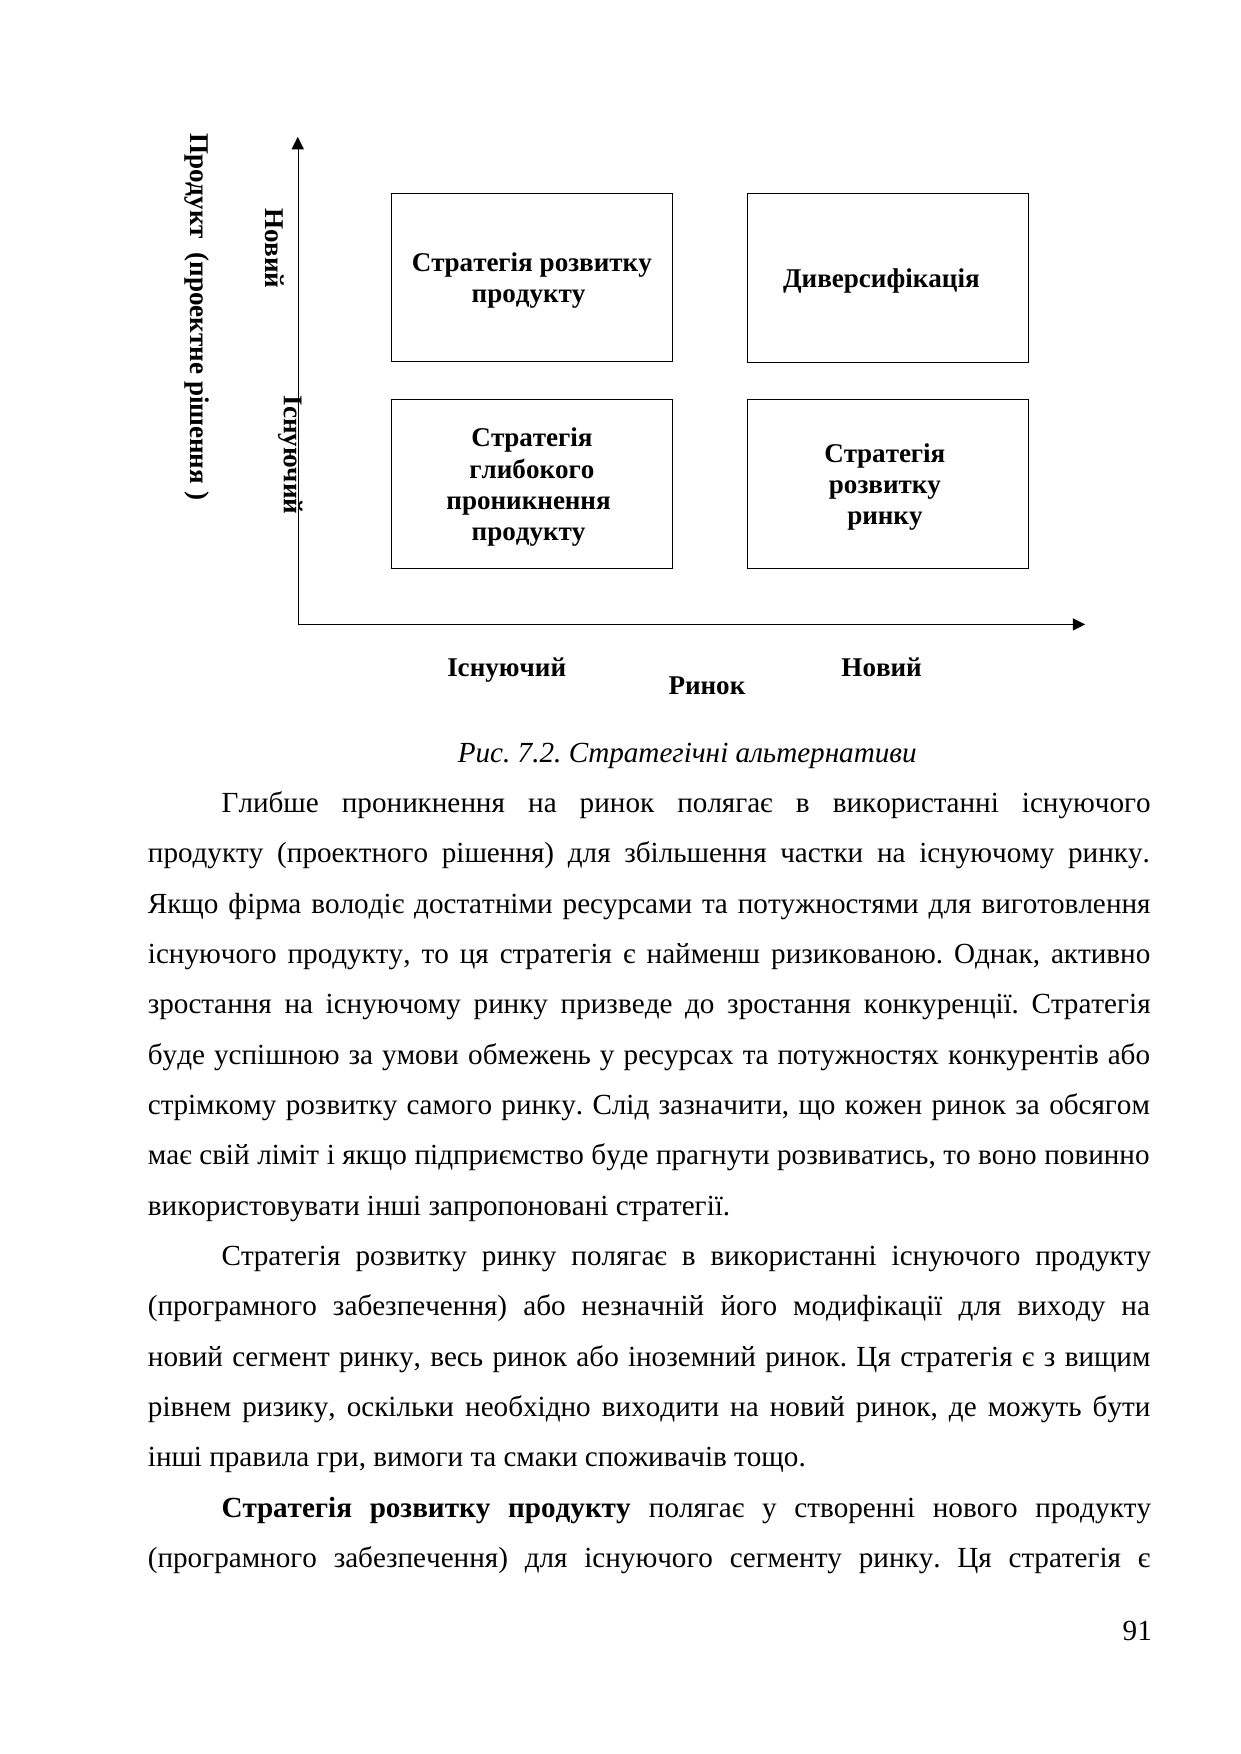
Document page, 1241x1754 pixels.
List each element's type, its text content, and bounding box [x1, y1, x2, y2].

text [148, 1490, 1152, 1573]
text Глибше проникнення на ринок полягає в використанні існуючого продукту (проектного рішення) для збільшення частки на існуючому ринку. Якщо фірма володіє достатніми ресурсами та потужностями для виготовлення існуючого продукту, то ця стратегія є найменш ризикованою. Однак, активно зростання на існуючому ринку призведе до зростання конкуренції. Стратегія буде успішною за умови обмежень у ресурсах та потужностях конкурентів або стрімкому розвитку самого ринку. Слід зазначити, що кожен ринок за обсягом має свій ліміт і якщо підприємство буде прагнути розвиватись, то воно повинно використовувати інші запропоновані стратегії. [148, 785, 1152, 1221]
text Стратегія розвитку ринку полягає в використанні існуючого продукту (програмного забезпечення) або незначній його модифікації для виходу на новий сегмент ринку, весь ринок або іноземний ринок. Ця стратегія є з вищим рівнем ризику, оскільки необхідно виходити на новий ринок, де можуть бути інші правила гри, вимоги та смаки споживачів тощо. [148, 1238, 1152, 1473]
text Рис. 7.2. Стратегічні альтернативи [148, 735, 1152, 768]
